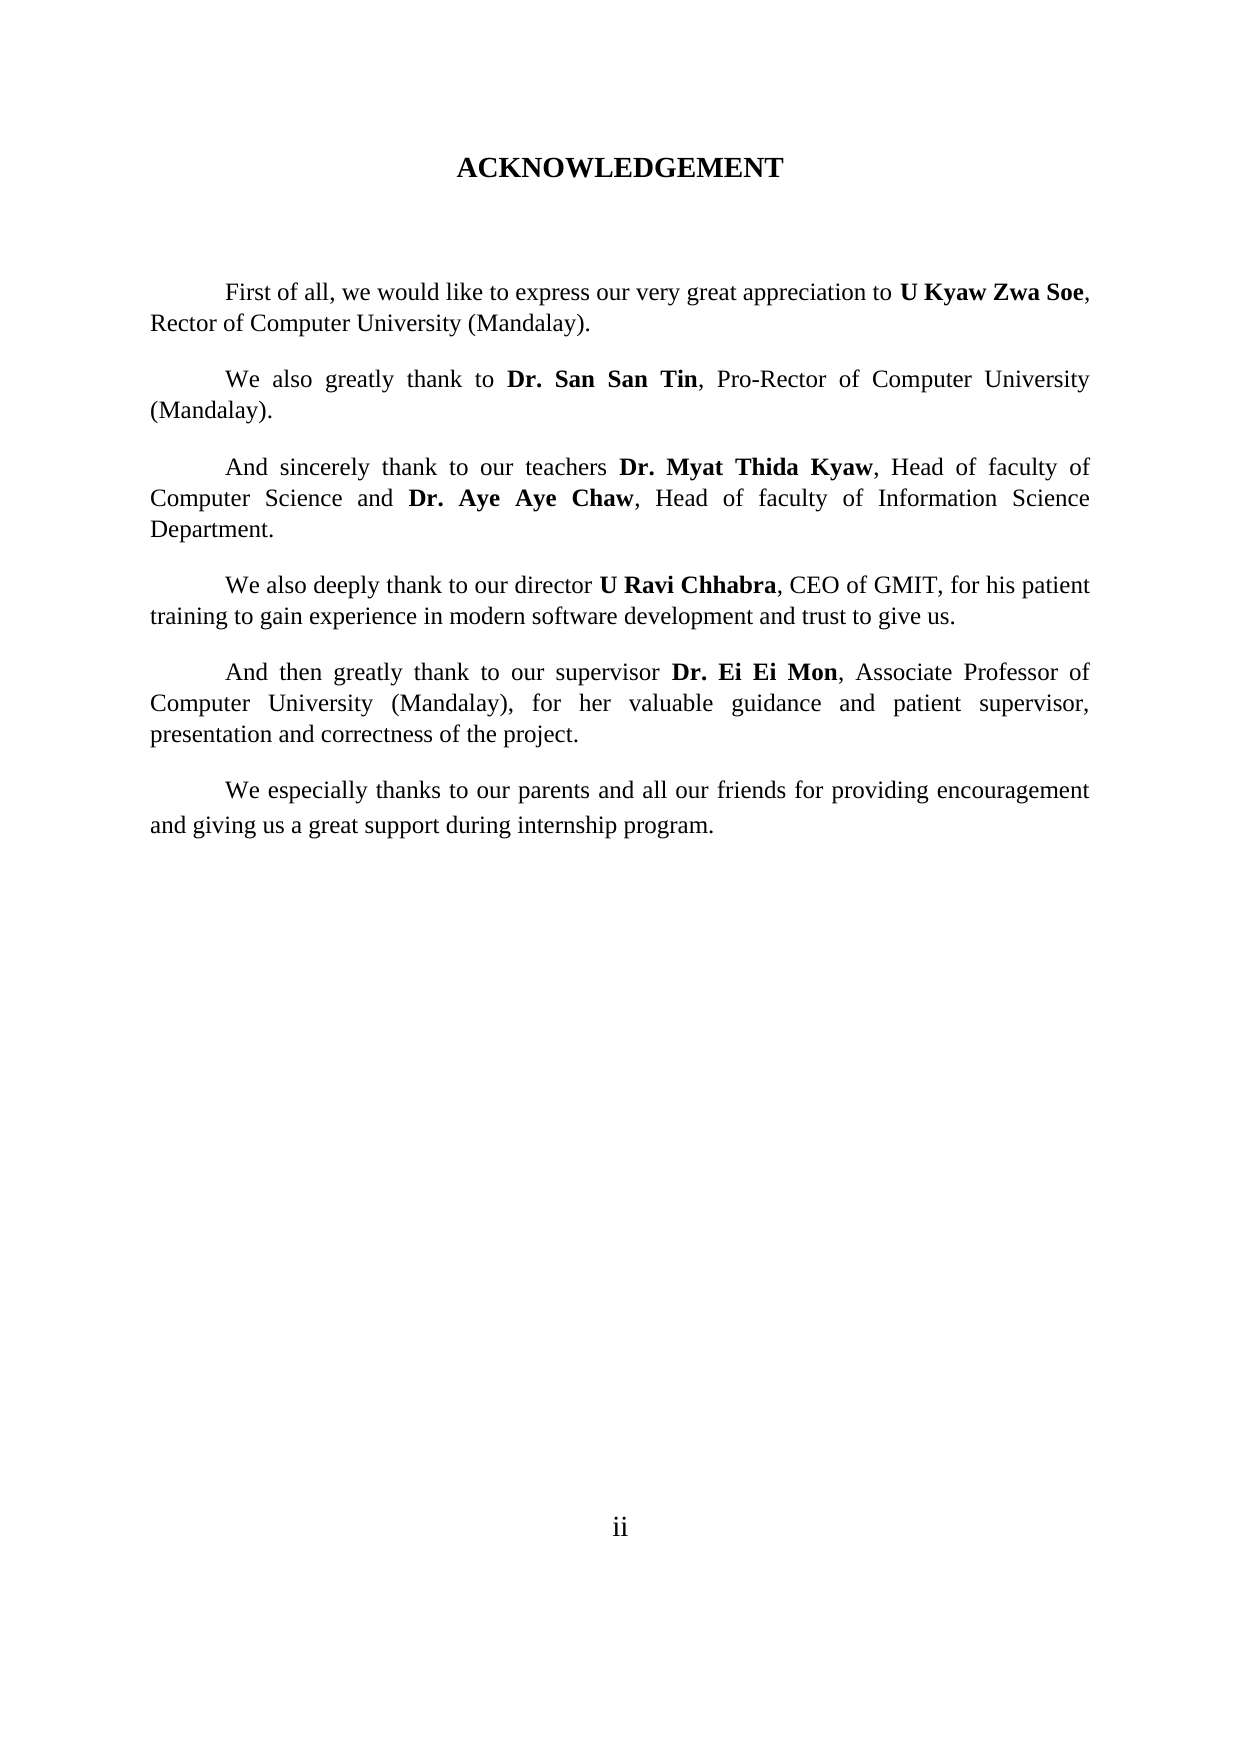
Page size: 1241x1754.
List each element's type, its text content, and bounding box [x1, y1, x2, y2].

text We also deeply thank to our director U Ravi Chhabra, CEO of GMIT, for his patient training to gain experience in modern software development and trust to give us. [150, 570, 1090, 629]
text We also greatly thank to Dr. San San Tin, Pro-Rector of Computer University (Mandalay). [150, 364, 1090, 424]
text First of all, we would like to express our very great appreciation to U Kyaw Zwa Soe, Rector of Computer University (Mandalay). [150, 277, 1090, 337]
text ii [150, 1509, 1090, 1542]
text And then greatly thank to our supervisor Dr. Ei Ei Mon, Associate Professor of Computer University (Mandalay), for her valuable guidance and patient supervisor, presentation and correctness of the project. [150, 657, 1090, 748]
text And sincerely thank to our teachers Dr. Myat Thida Kyaw, Head of faculty of Computer Science and Dr. Aye Aye Chaw, Head of faculty of Information Science Department. [150, 452, 1090, 542]
text ACKNOWLEDGEMENT [150, 150, 1090, 183]
text We especially thanks to our parents and all our friends for providing encouragement and giving us a great support during internship program. [150, 775, 1090, 876]
